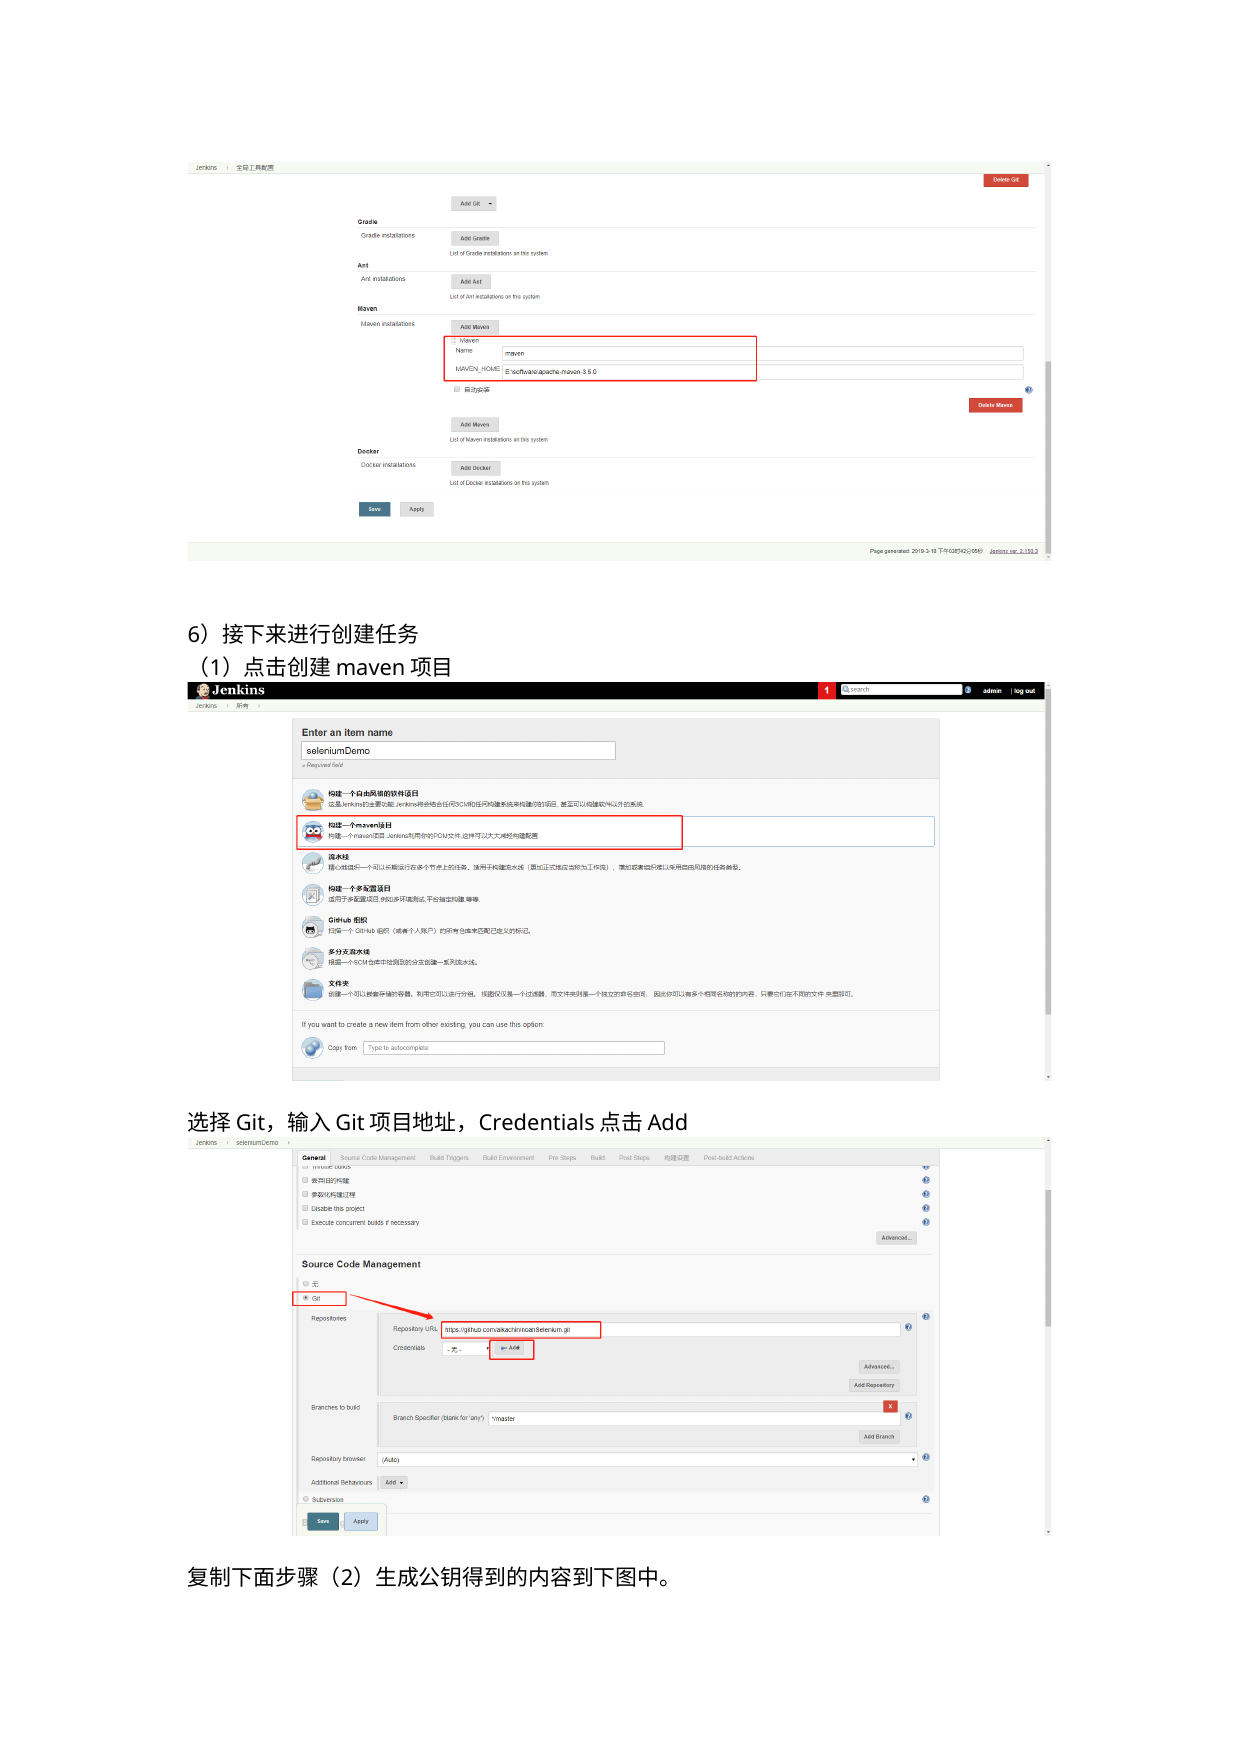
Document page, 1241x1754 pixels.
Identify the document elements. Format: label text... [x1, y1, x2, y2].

text （1）点击创建maven项目 [187, 649, 1053, 682]
text 选择Git，输入Git项目地址，Credentials点击Add [187, 1104, 1053, 1137]
picture [187, 162, 1052, 561]
picture [187, 682, 1052, 1081]
text 复制下面步骤（2）生成公钥得到的内容到下图中。 [187, 1559, 1053, 1592]
picture [187, 1137, 1052, 1536]
text 6）接下来进行创建任务 [187, 617, 1053, 649]
